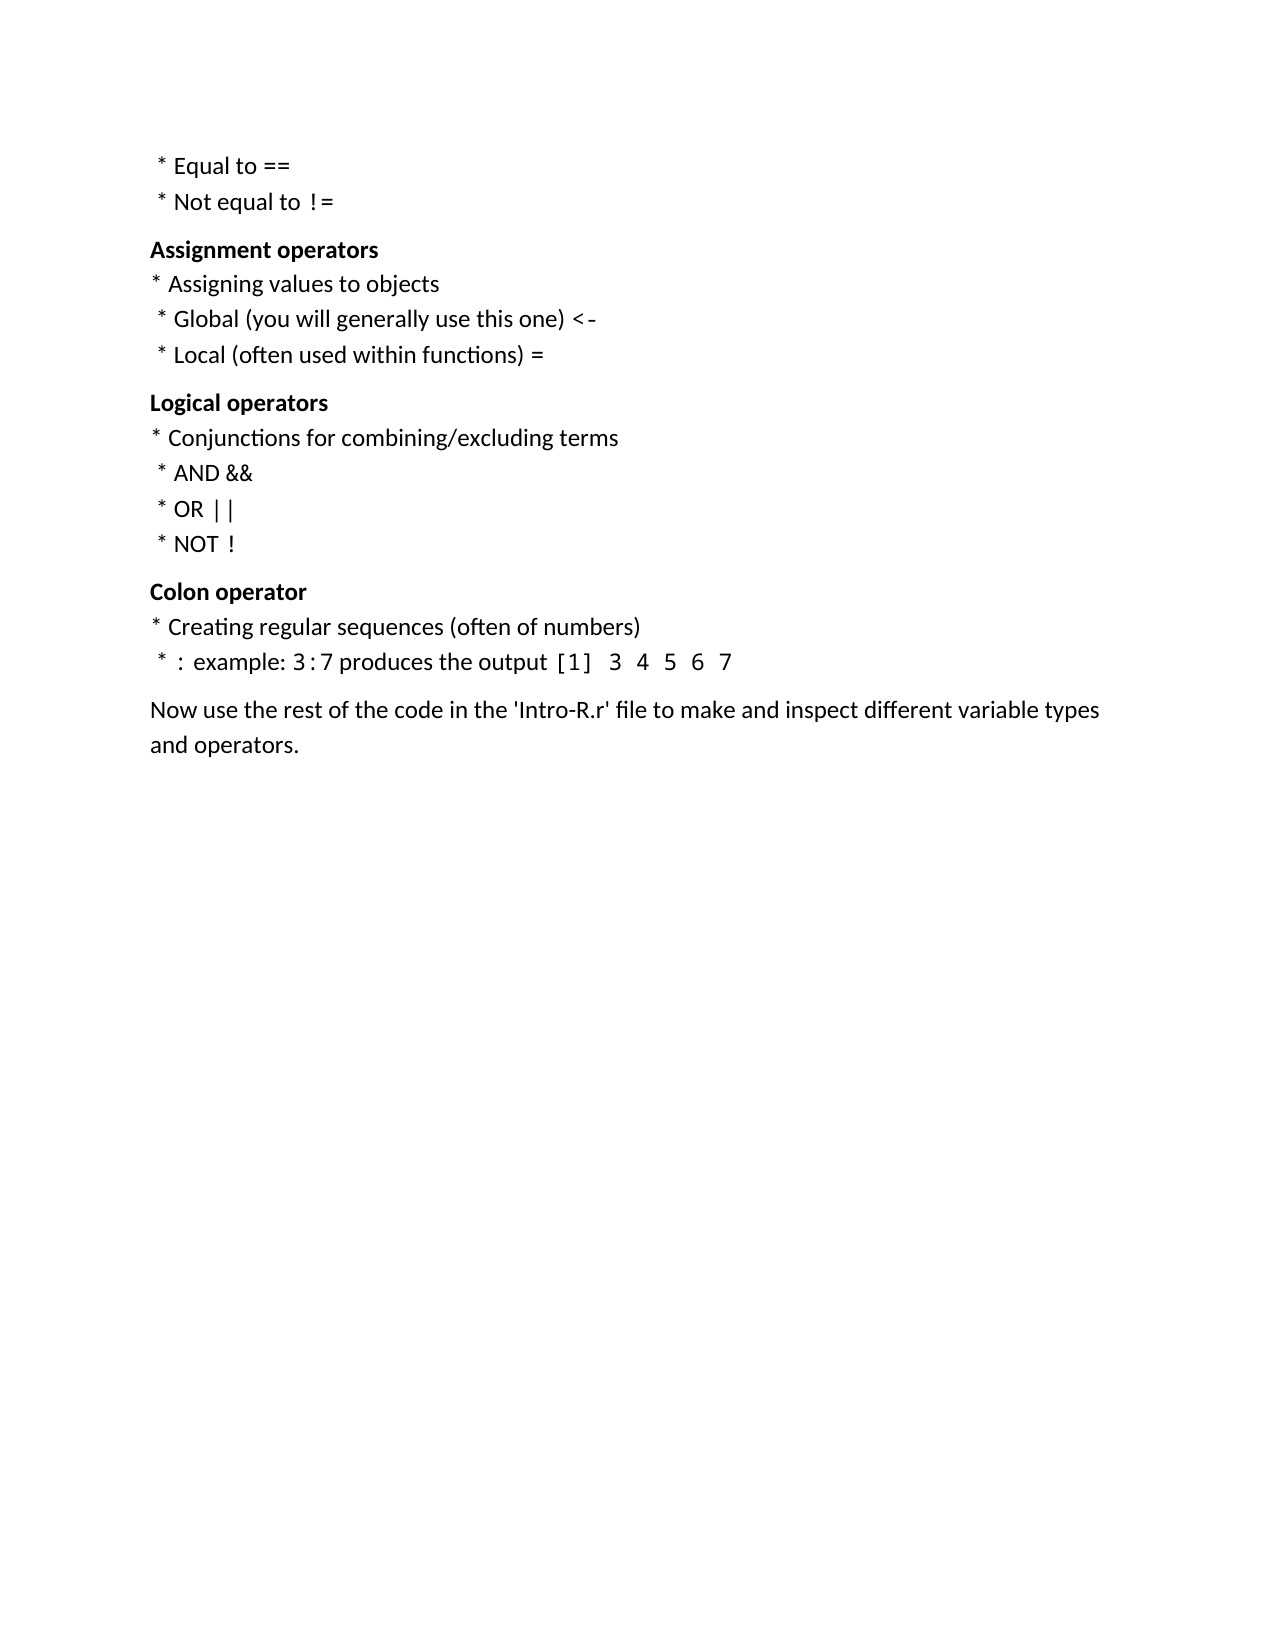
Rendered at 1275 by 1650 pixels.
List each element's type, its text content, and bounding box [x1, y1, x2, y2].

text Logical operators * Conjunctions for combining/excluding terms * AND && * OR || * NOT ! [150, 387, 1125, 559]
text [150, 150, 1125, 217]
text Colon operator * Creating regular sequences (often of numbers) * : example: 3:7 produces the output [1] 3 4 5 6 7 [150, 576, 1125, 677]
text Assignment operators * Assigning values to objects * Global (you will generally use this one) <- * Local (often used within functions) = [150, 234, 1125, 370]
text Now use the rest of the code in the 'Intro-R.r' file to make and inspect different variable types and operators. [150, 694, 1125, 759]
